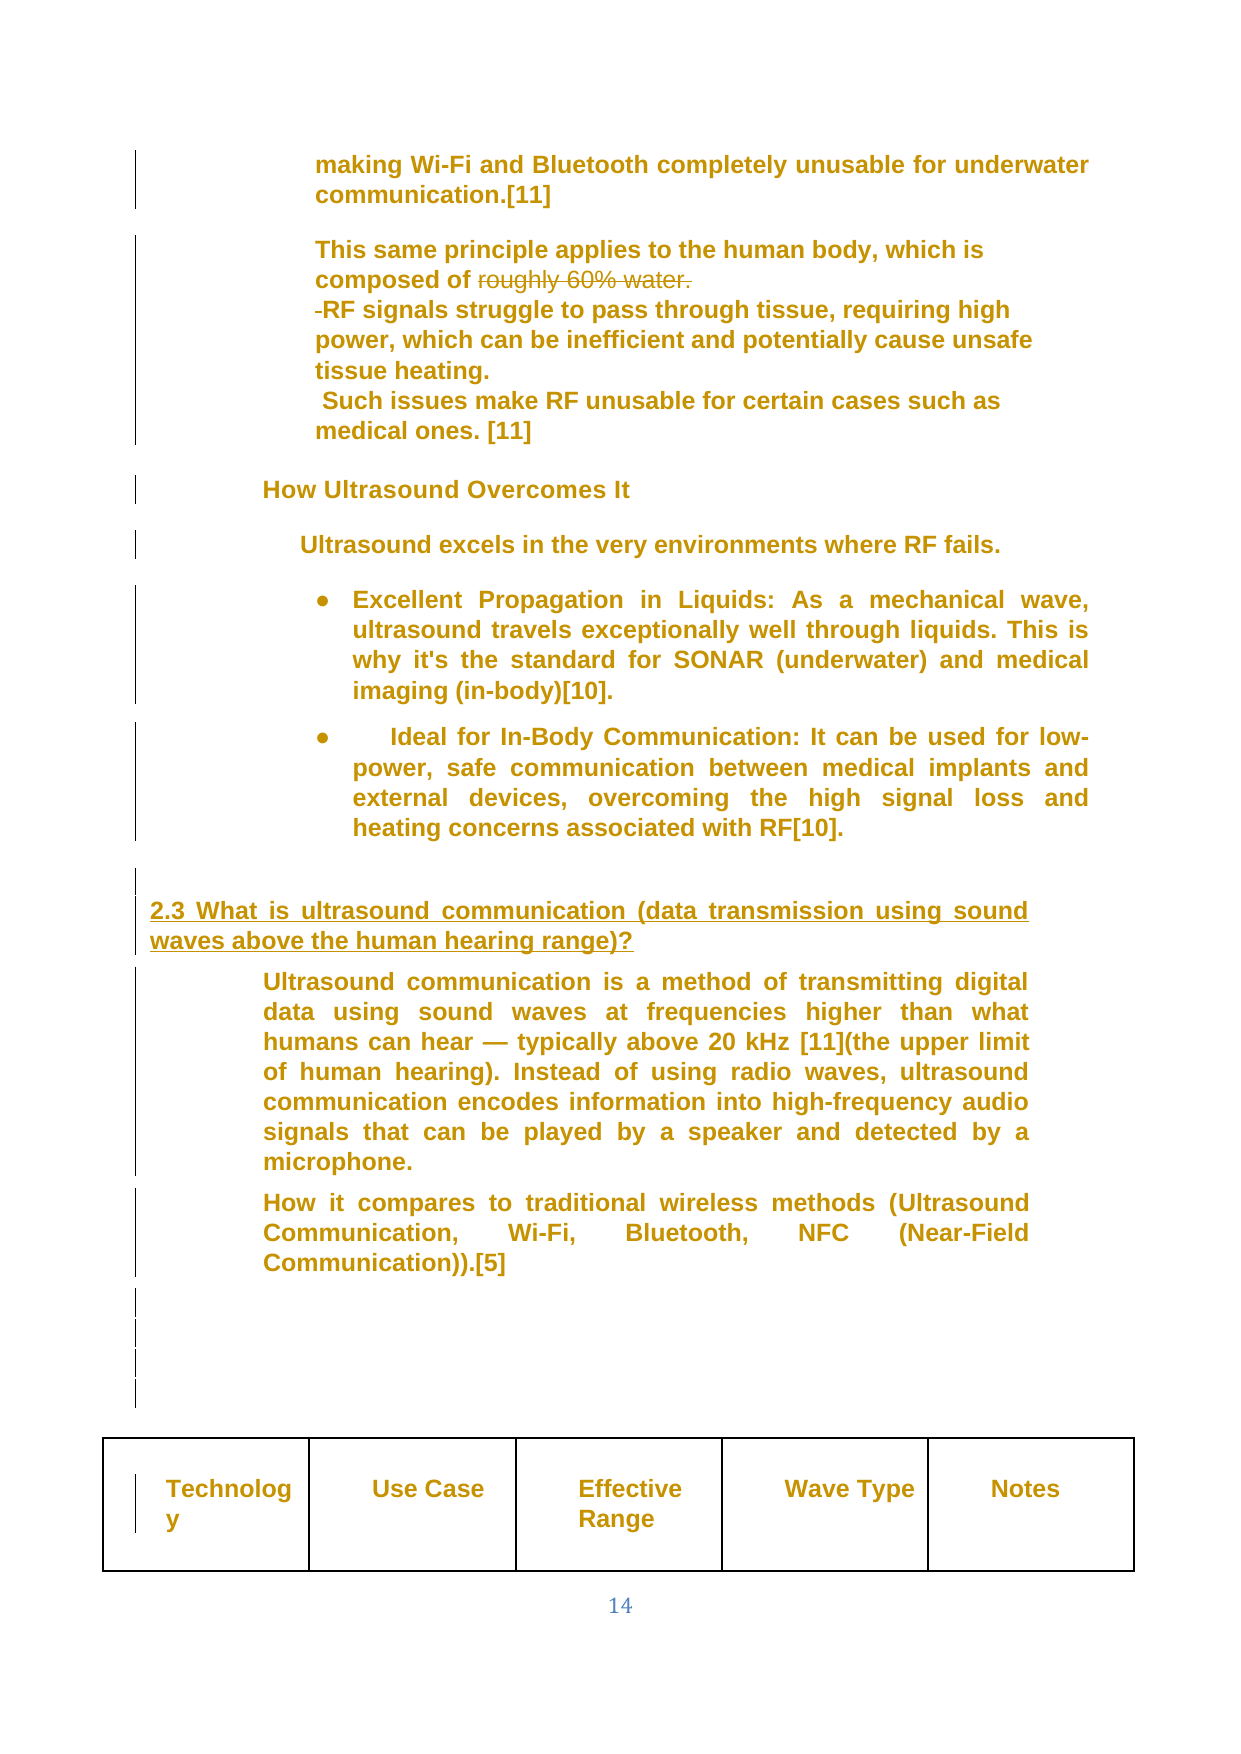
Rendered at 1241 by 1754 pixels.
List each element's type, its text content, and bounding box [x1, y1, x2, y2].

text 2.3 What is ultrasound communication (data transmission using sound waves above the human hearing range)? [150, 896, 1030, 955]
table_header Notes [929, 1439, 1133, 1570]
table_header Wave Type [723, 1439, 927, 1570]
table_header Use Case [310, 1439, 515, 1570]
subtitle How Ultrasound Overcomes It [262, 475, 1030, 504]
text This same principle applies to the human body, which is composed of RF signals struggle to pass through tissue, requiring high power, which can be inefficient and potentially cause unsafe tissue heating. Such issues make RF unusable for certain cases such as medical ones. [11] [315, 235, 1090, 444]
text Ultrasound excels in the very environments where RF fails. [300, 530, 1090, 559]
text ● Ideal for In-Body Communication: It can be used for low-power, safe communication between medical implants and external devices, overcoming the high signal loss and heating concerns associated with RF[10]. [315, 722, 1090, 841]
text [315, 150, 1090, 209]
text Ultrasound communication is a method of transmitting digital data using sound waves at frequencies higher than what humans can hear — typically above 20 kHz [11](the upper limit of human hearing). Instead of using radio waves, ultrasound communication encodes information into high-frequency audio signals that can be played by a speaker and detected by a microphone. [263, 967, 1030, 1176]
table_header Effective Range [517, 1439, 721, 1570]
table_header Technology [104, 1439, 308, 1570]
text How it compares to traditional wireless methods (Ultrasound Communication, Wi-Fi, Bluetooth, NFC (Near-Field Communication)).[5] [263, 1188, 1030, 1277]
text ● Excellent Propagation in Liquids: As a mechanical wave, ultrasound travels exceptionally well through liquids. This is why it's the standard for SONAR (underwater) and medical imaging (in-body)[10]. [315, 585, 1090, 704]
